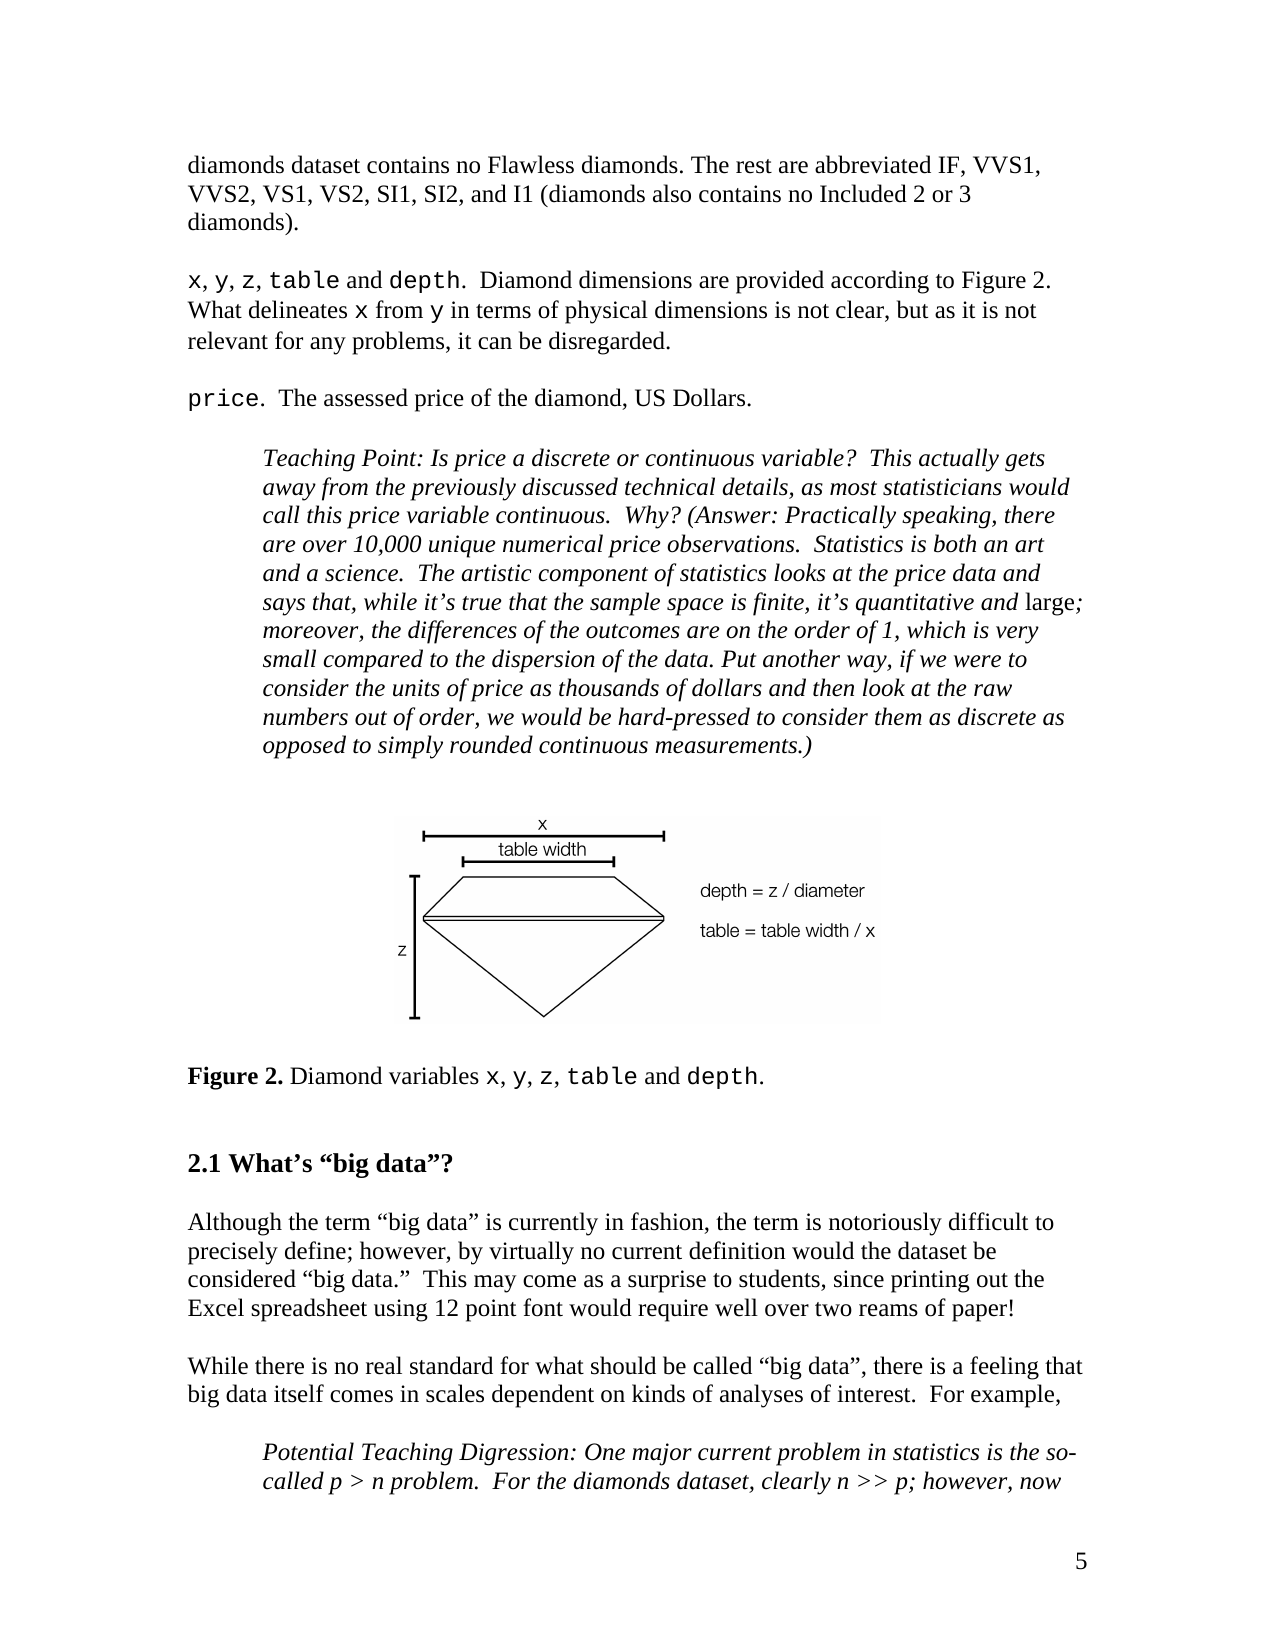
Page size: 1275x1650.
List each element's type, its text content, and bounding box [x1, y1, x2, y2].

text Although the term “big data” is currently in fashion, the term is notoriously difficult to precisely define; however, by virtually no current definition would the dataset be considered “big data.” This may come as a surprise to students, since printing out the Excel spreadsheet using 12 point font would require well over two reams of paper! [187, 1207, 1087, 1322]
picture [394, 816, 881, 1024]
text While there is no real standard for what should be called “big data”, there is a feeling that big data itself comes in scales dependent on kinds of analyses of interest. For example, [187, 1351, 1087, 1408]
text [187, 150, 1087, 236]
text 2.1 What’s “big data”? [187, 1147, 1087, 1178]
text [262, 1437, 1087, 1494]
text price. The assessed price of the diamond, US Dollars. [187, 383, 1087, 414]
text Teaching Point: Is price a discrete or continuous variable? This actually gets away from the previously discussed technical details, as most statisticians would call this price variable continuous. Why? (Answer: Practically speaking, there are over 10,000 unique numerical price observations. Statistics is both an art and a science. The artistic component of statistics looks at the price data and says that, while it’s true that the sample space is finite, it’s quantitative and large; moreover, the differences of the outcomes are on the order of 1, which is very small compared to the dispersion of the data. Put another way, if we were to consider the units of price as thousands of dollars and then look at the raw numbers out of order, we would be hard-pressed to consider them as discrete as opposed to simply rounded continuous measurements.) [262, 443, 1087, 759]
text x, y, z, table and depth. Diamond dimensions are provided according to Figure 2. What delineates x from y in terms of physical dimensions is not clear, but as it is not relevant for any problems, it can be disregarded. [187, 265, 1087, 355]
